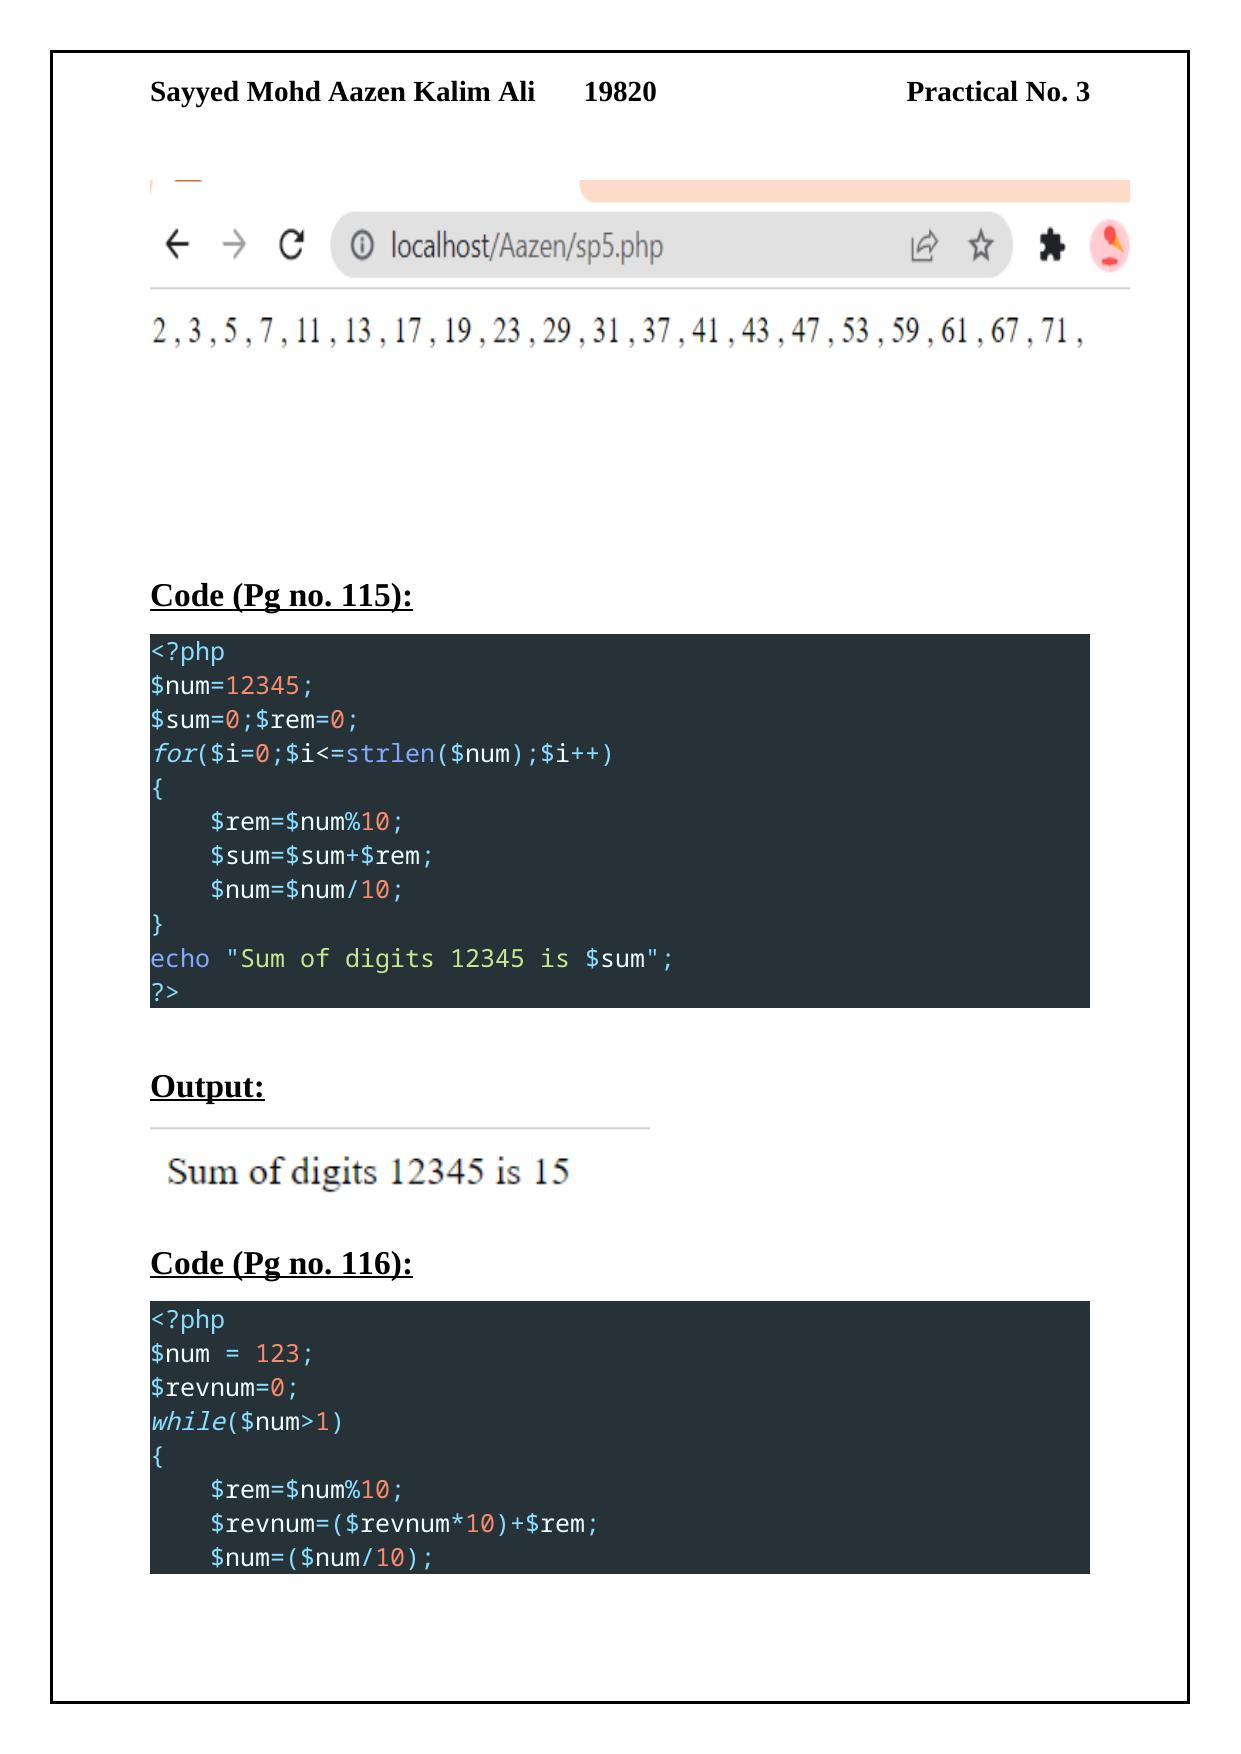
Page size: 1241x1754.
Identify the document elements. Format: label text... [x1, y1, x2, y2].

text Code (Pg no. 115): [150, 576, 1090, 614]
text $num=$num/10; [150, 872, 1090, 906]
text $num=($num/10); [150, 1540, 1090, 1574]
text $sum=0;$rem=0; [150, 702, 1090, 736]
text <?php [150, 634, 1090, 668]
text Output: [150, 1066, 1090, 1105]
text { [150, 1437, 1090, 1472]
text while($num>1) [150, 1403, 1090, 1437]
text } [150, 906, 1090, 940]
text { [150, 770, 1090, 804]
text <?php [150, 1301, 1090, 1335]
text $revnum=($revnum*10)+$rem; [150, 1506, 1090, 1540]
picture [150, 1124, 650, 1225]
text for($i=0;$i<=strlen($num);$i++) [150, 736, 1090, 770]
text $num=12345; [150, 668, 1090, 702]
text echo "Sum of digits 12345 is $sum"; [150, 940, 1090, 974]
text Code (Pg no. 116): [150, 1243, 1090, 1282]
picture [150, 180, 1131, 383]
text $rem=$num%10; [150, 1472, 1090, 1506]
text $rem=$num%10; [150, 804, 1090, 838]
text ?> [150, 974, 1090, 1008]
text $sum=$sum+$rem; [150, 838, 1090, 872]
text $num = 123; [150, 1335, 1090, 1369]
text $revnum=0; [150, 1369, 1090, 1403]
